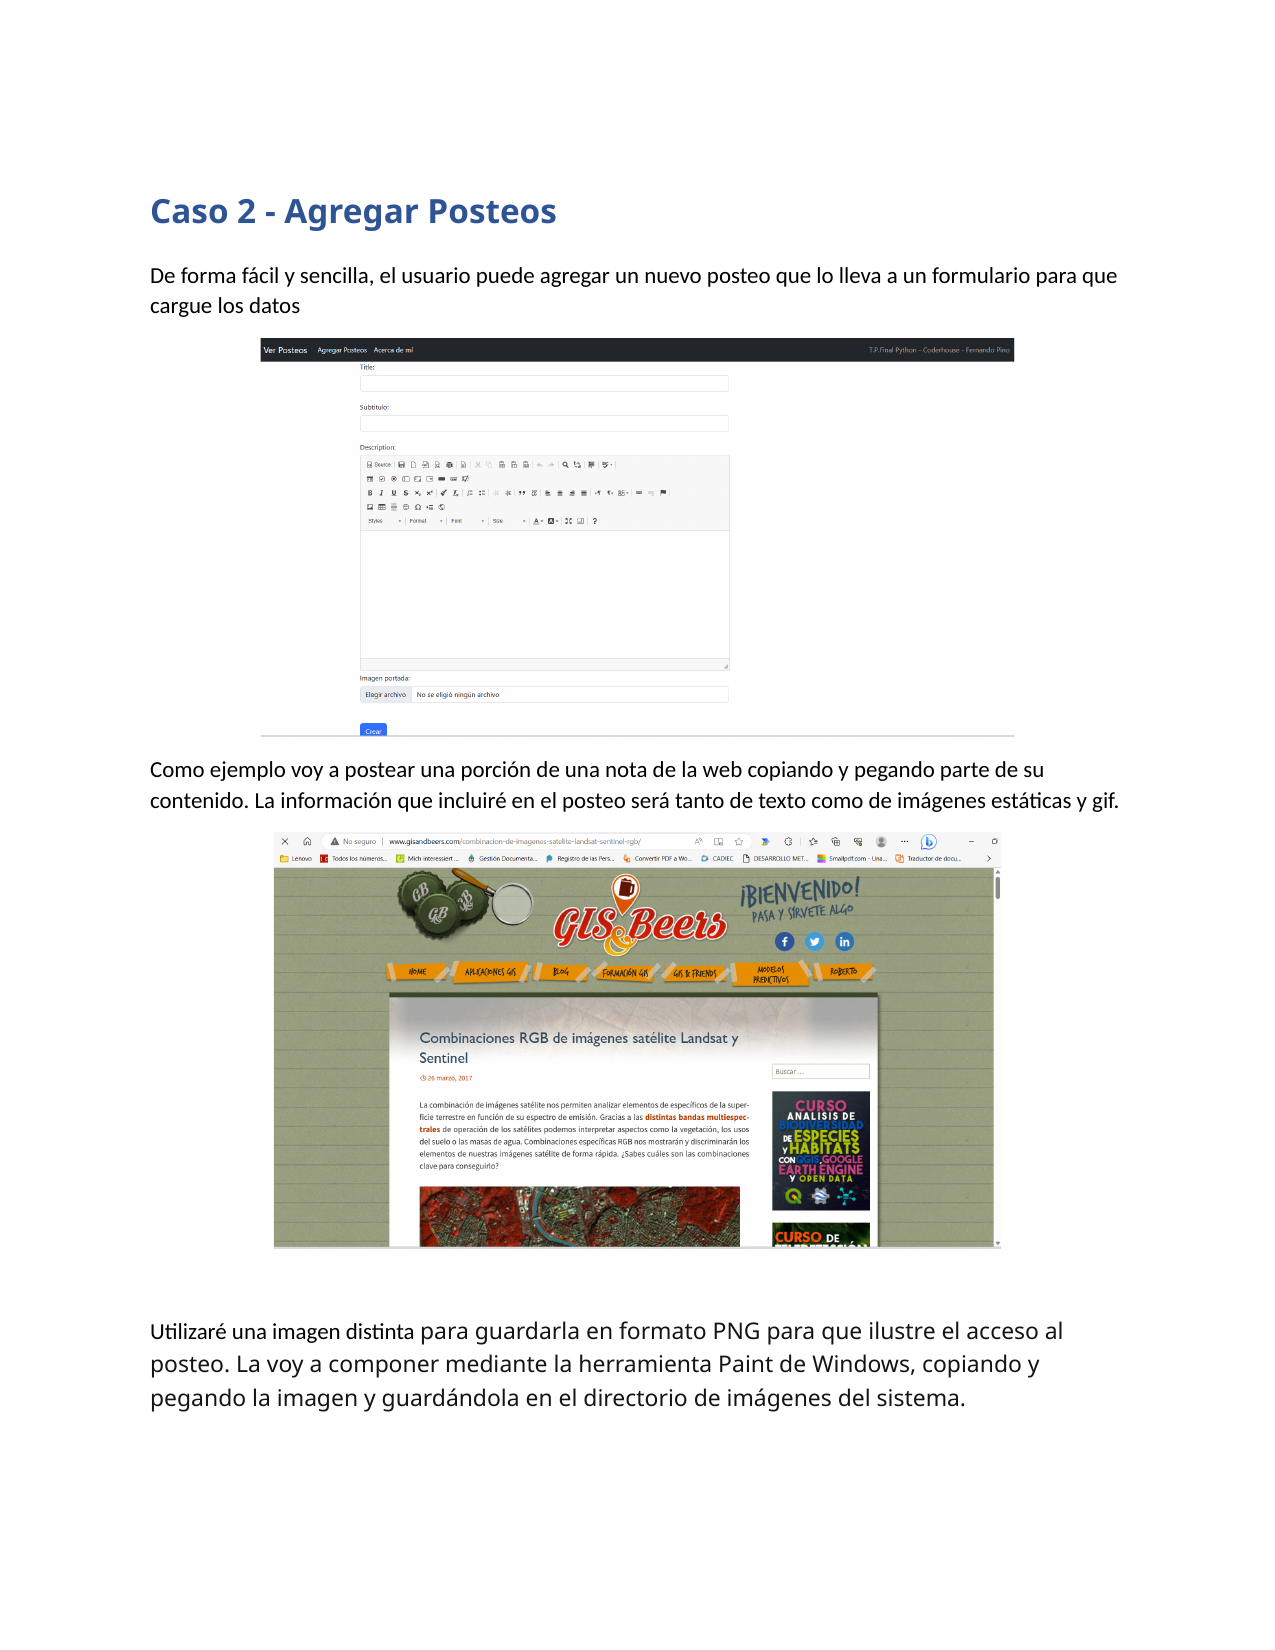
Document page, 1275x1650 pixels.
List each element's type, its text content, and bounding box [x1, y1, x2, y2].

subtitle Caso 2 - Agregar Posteos [150, 187, 1125, 233]
text Utilizaré una imagen distinta para guardarla en formato PNG para que ilustre el acceso al posteo. La voy a componer mediante la herramienta Paint de Windows, copiando y pegando la imagen y guardándola en el directorio de imágenes del sistema. [150, 1315, 1125, 1413]
picture [273, 832, 1002, 1249]
picture [260, 338, 1015, 737]
text De forma fácil y sencilla, el usuario puede agregar un nuevo posteo que lo lleva a un formulario para que cargue los datos [150, 261, 1125, 320]
text Como ejemplo voy a postear una porción de una nota de la web copiando y pegando parte de su contenido. La información que incluiré en el posteo será tanto de texto como de imágenes estáticas y gif. [150, 756, 1125, 814]
